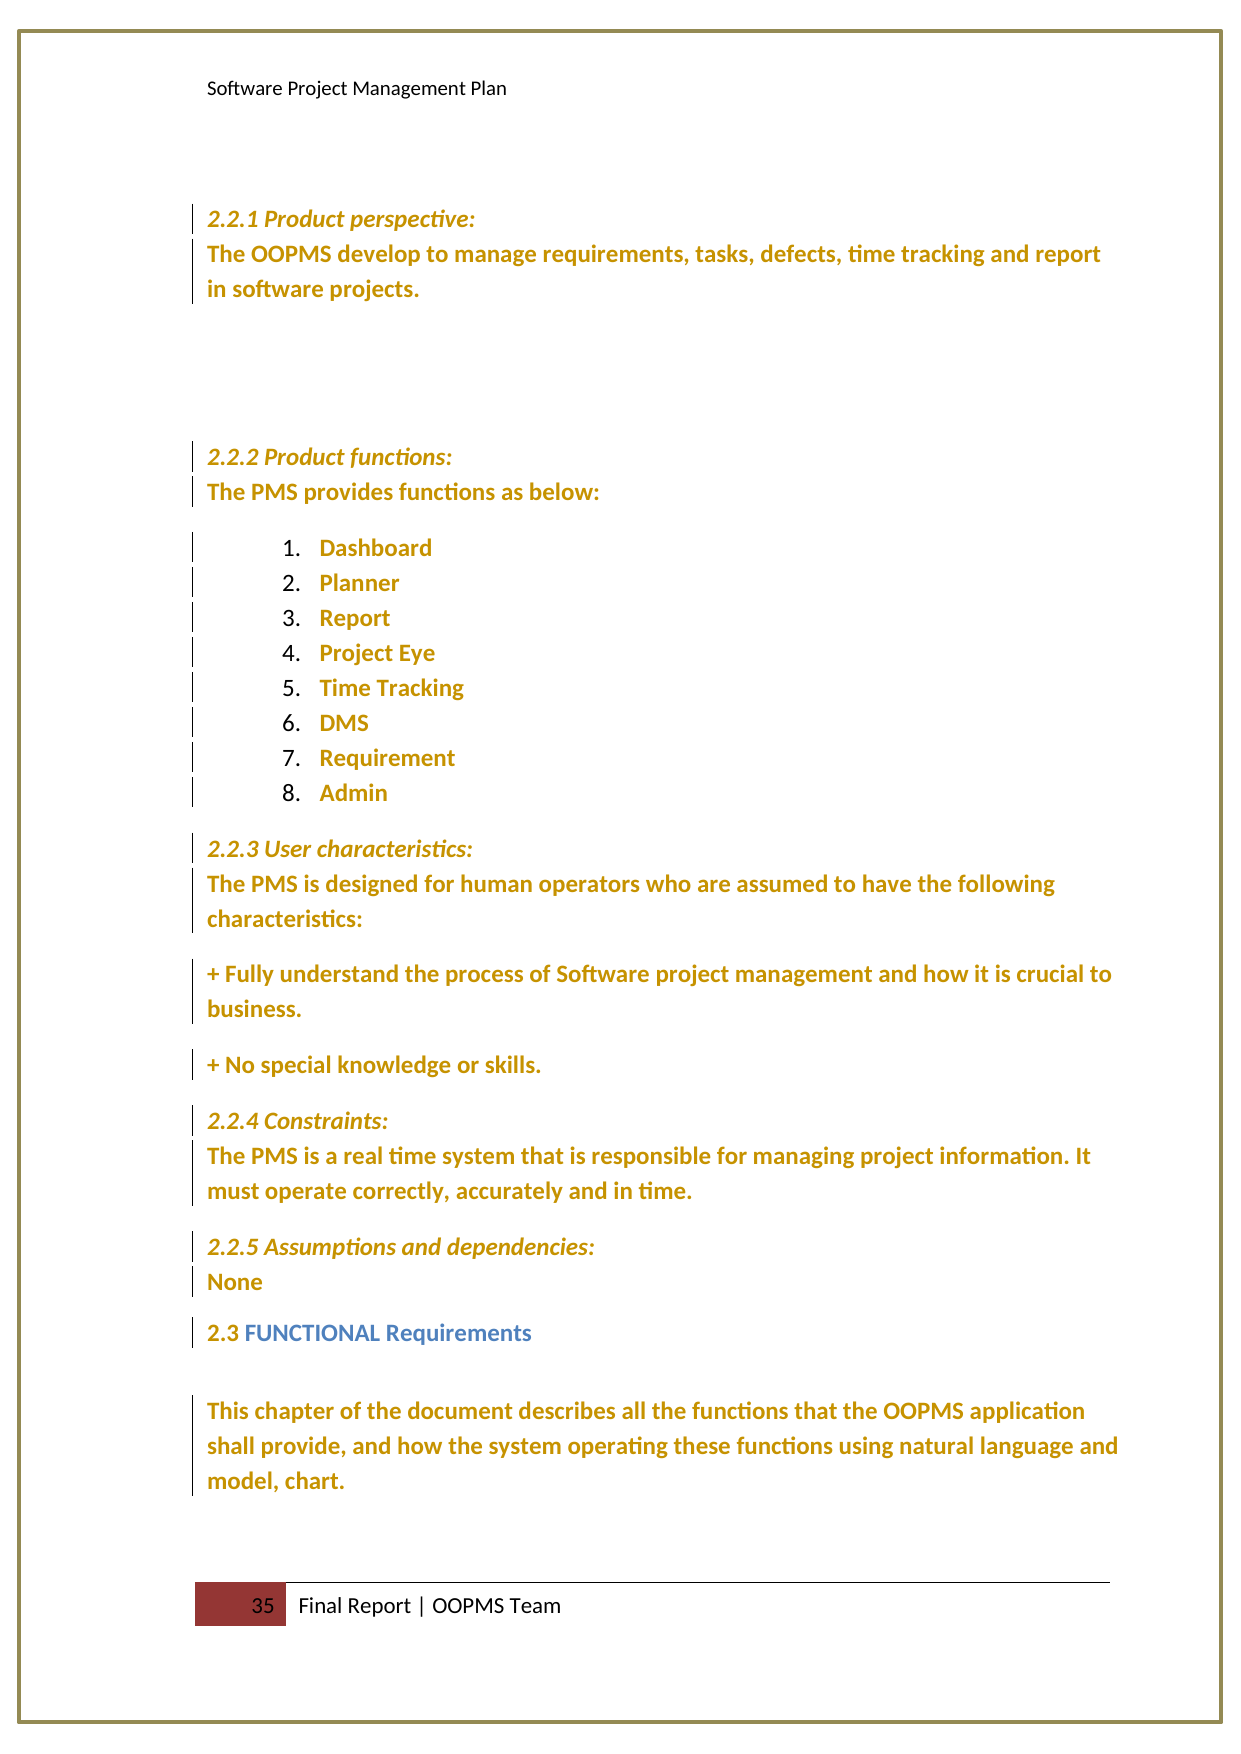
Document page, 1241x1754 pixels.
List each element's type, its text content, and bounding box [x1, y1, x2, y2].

text The PMS is designed for human operators who are assumed to have the following characteristics: [207, 868, 1122, 933]
text The OOPMS develop to manage requirements, tasks, defects, time tracking and report in software projects. [207, 238, 1122, 304]
text + No special knowledge or skills. [207, 1049, 1122, 1080]
subtitle 2.3 FUNCTIONAL Requirements [207, 1317, 1122, 1348]
list Time Tracking [282, 672, 1122, 702]
list Planner [282, 567, 1122, 597]
list Report [282, 602, 1122, 632]
subtitle 2.2.2 Product functions: [207, 441, 1122, 472]
text This chapter of the document describes all the functions that the OOPMS application shall provide, and how the system operating these functions using natural language and model, chart. [207, 1395, 1122, 1496]
text + Fully understand the process of Software project management and how it is crucial to business. [207, 958, 1122, 1024]
subtitle 2.2.4 Constraints: [207, 1105, 1122, 1136]
list DMS [282, 707, 1122, 737]
list Project Eye [282, 637, 1122, 667]
subtitle 2.2.5 Assumptions and dependencies: [207, 1231, 1122, 1262]
subtitle 2.2.3 User characteristics: [207, 833, 1122, 863]
subtitle 2.2.1 Product perspective: [207, 203, 1122, 234]
text None [207, 1266, 1122, 1297]
list Requirement [282, 742, 1122, 772]
list Dashboard [282, 532, 1122, 562]
text The PMS provides functions as below: [207, 476, 1122, 507]
list Admin [282, 777, 1122, 807]
text The PMS is a real time system that is responsible for managing project information. It must operate correctly, accurately and in time. [207, 1140, 1122, 1206]
